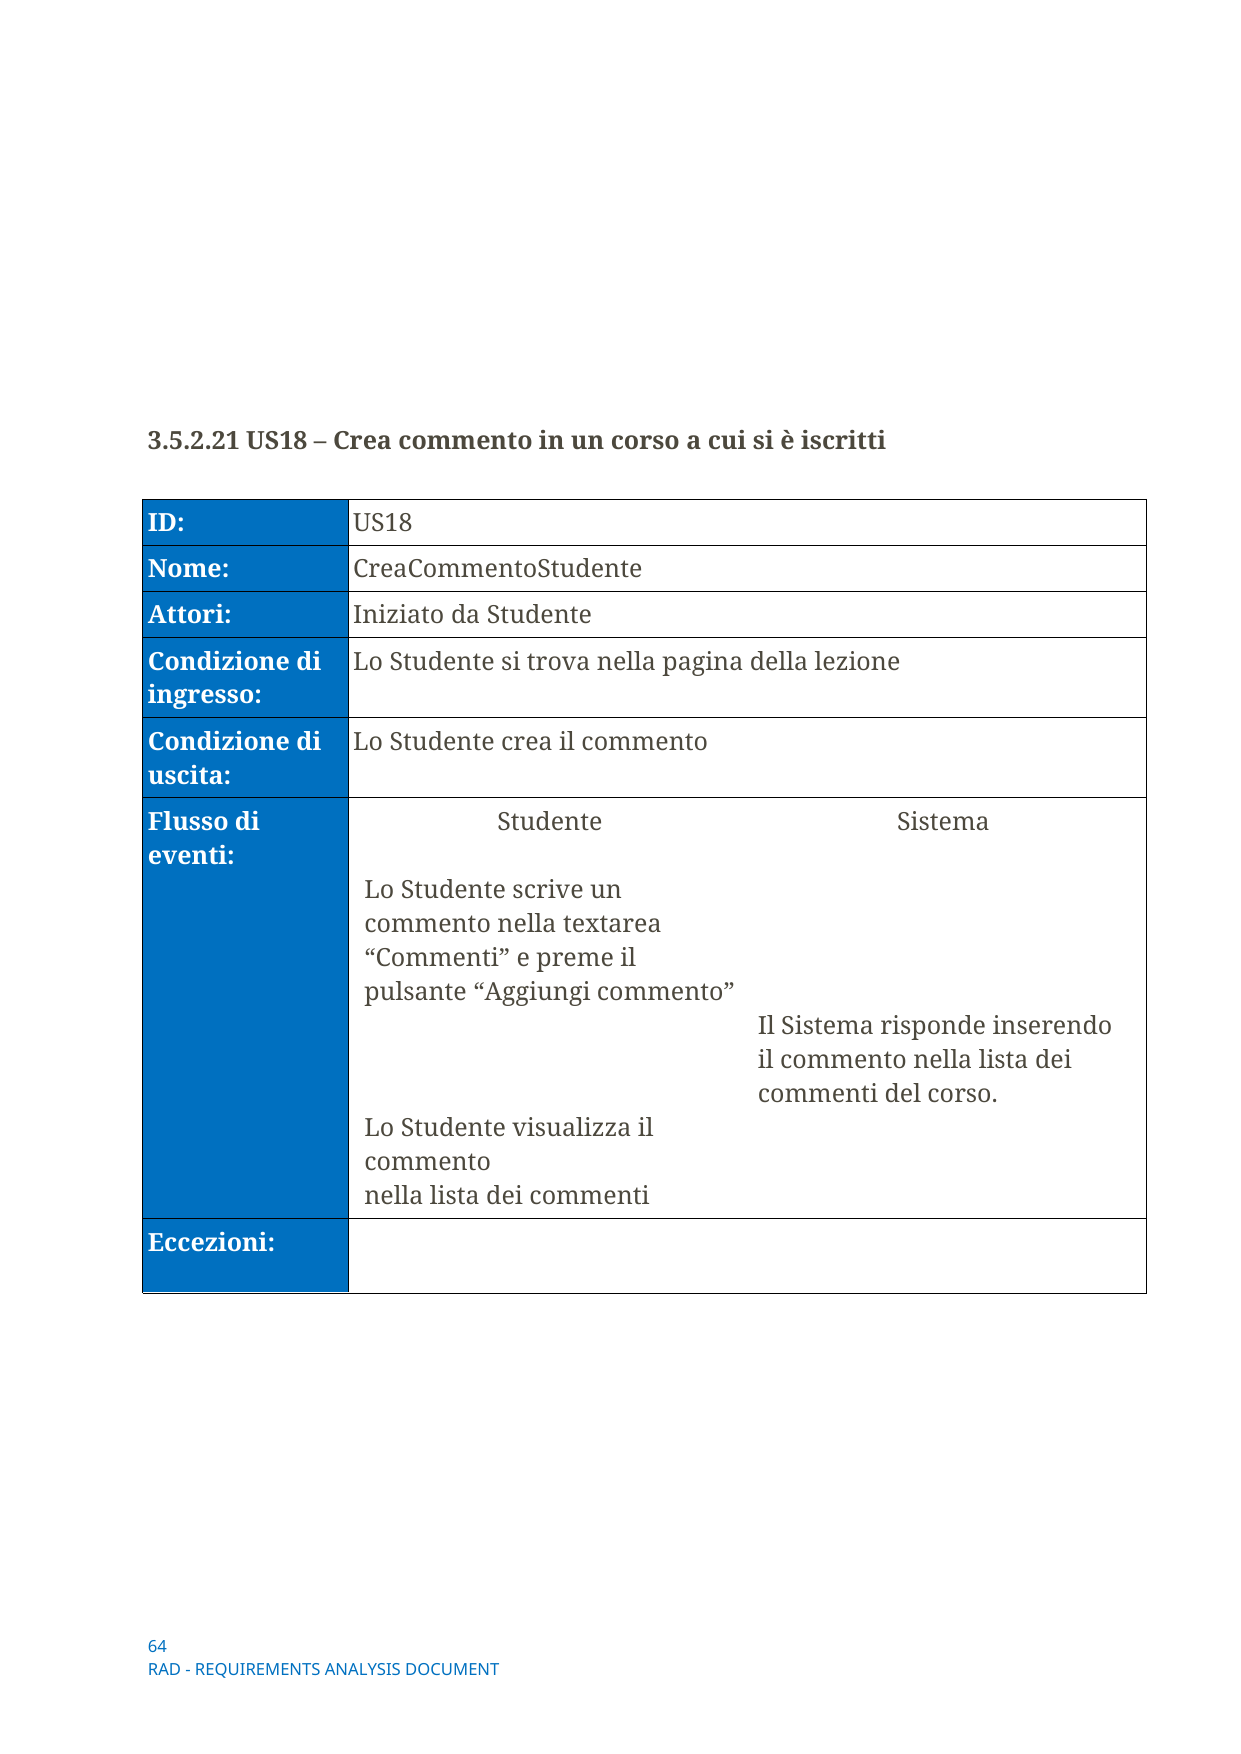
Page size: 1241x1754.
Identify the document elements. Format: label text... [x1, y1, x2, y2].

text 3.5.2.21 US18 – Crea commento in un corso a cui si è iscritti [148, 423, 1092, 457]
table_cell Condizione di uscita: [143, 718, 348, 797]
table_cell CreaCommentoStudente [349, 546, 1146, 591]
table_cell Lo Studente si trova nella pagina della lezione [349, 638, 1146, 717]
table_header ID: [143, 500, 348, 545]
table_cell Nome: [143, 546, 348, 591]
table_cell Condizione di ingresso: [143, 638, 348, 717]
table_cell [349, 798, 1146, 1218]
table_header US18 [349, 500, 1146, 545]
table_cell [349, 1219, 1146, 1292]
table_cell Lo Studente crea il commento [349, 718, 1146, 797]
table_cell Eccezioni: [143, 1219, 348, 1292]
table_cell Flusso di eventi: [143, 798, 348, 1218]
table_cell Iniziato da Studente [349, 592, 1146, 637]
table_cell Attori: [143, 592, 348, 637]
